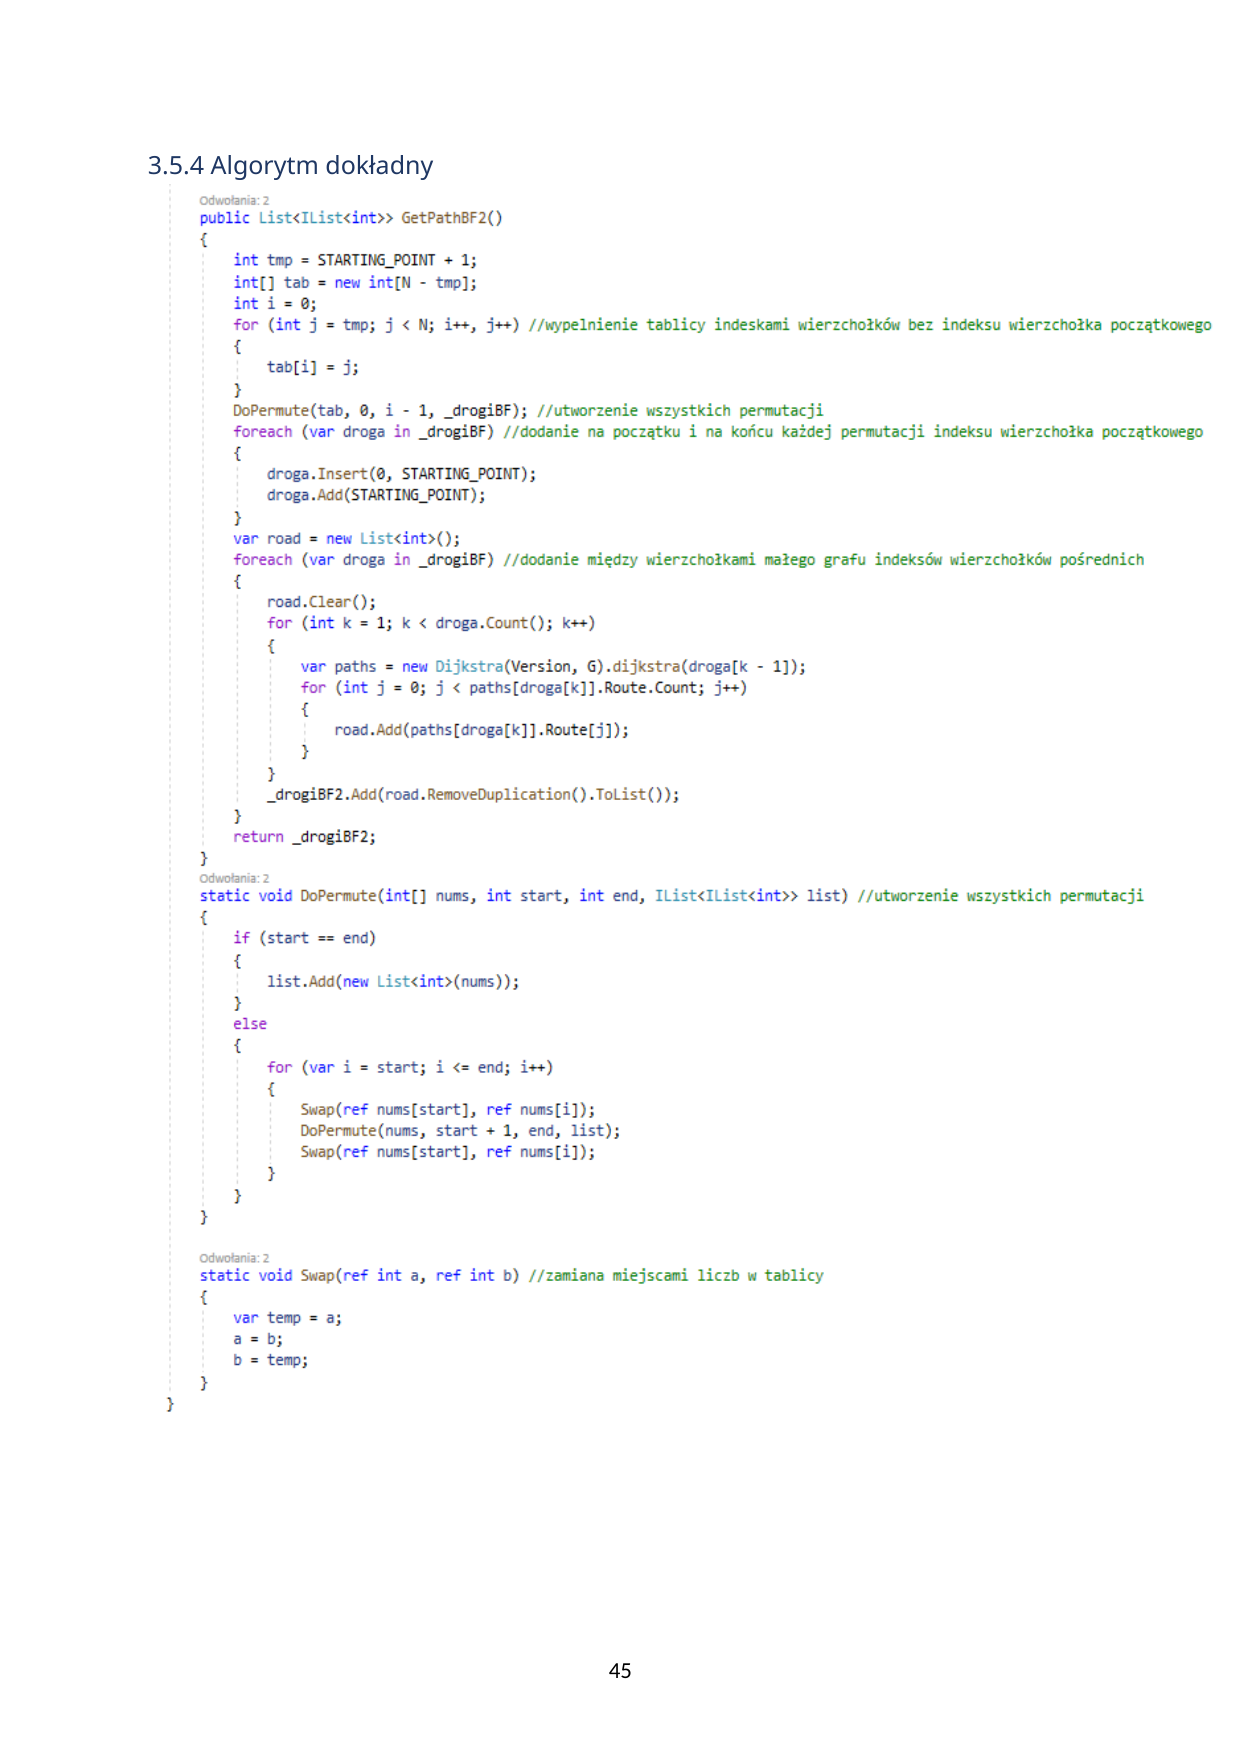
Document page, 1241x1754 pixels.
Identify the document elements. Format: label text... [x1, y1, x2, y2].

picture [147, 184, 1230, 1416]
subtitle 3.5.4 Algorytm dokładny [148, 148, 1093, 182]
